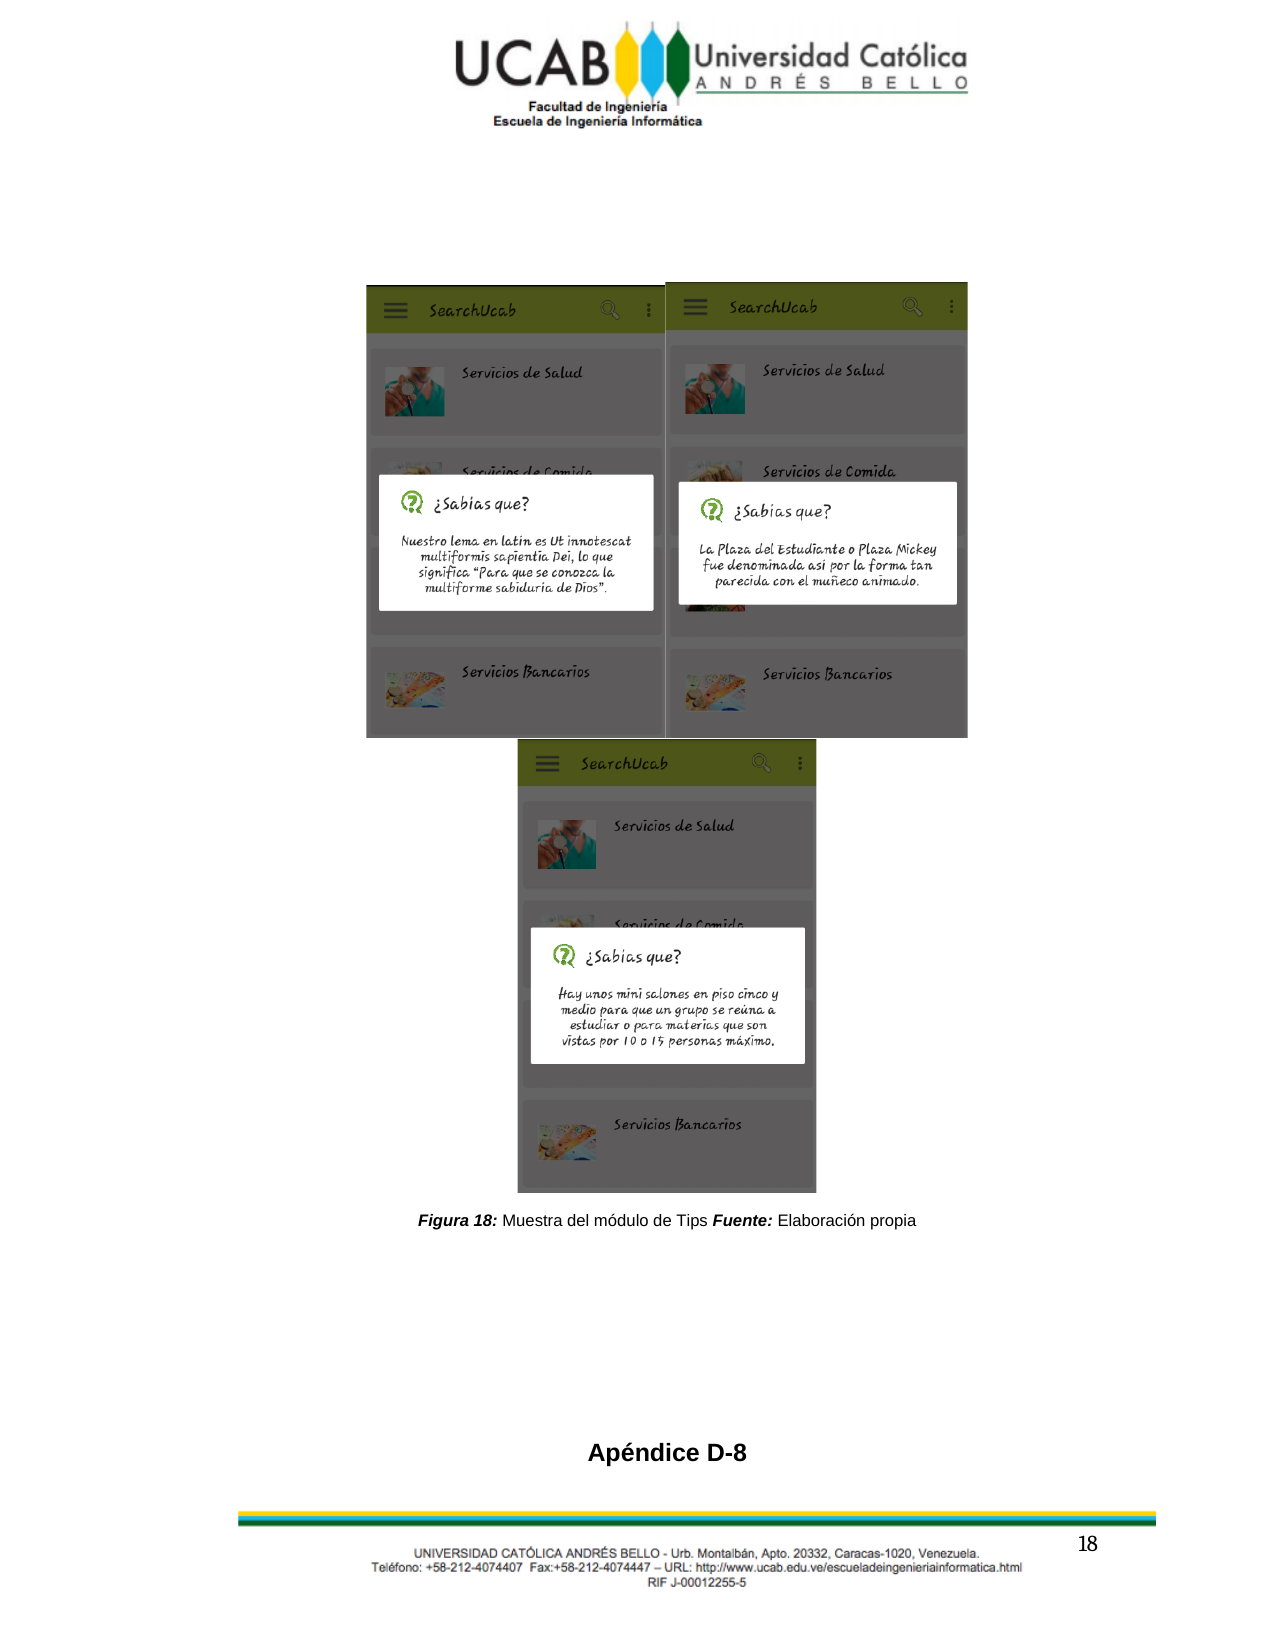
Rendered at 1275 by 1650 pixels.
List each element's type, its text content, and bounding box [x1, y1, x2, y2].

picture [517, 739, 817, 1193]
picture [236, 1508, 1156, 1595]
picture [366, 282, 968, 738]
text Figura 18: Muestra del módulo de Tips Fuente: Elaboración propia [236, 1211, 1098, 1230]
picture [414, 0, 1033, 144]
subtitle Apéndice D-8 [236, 1438, 1098, 1467]
